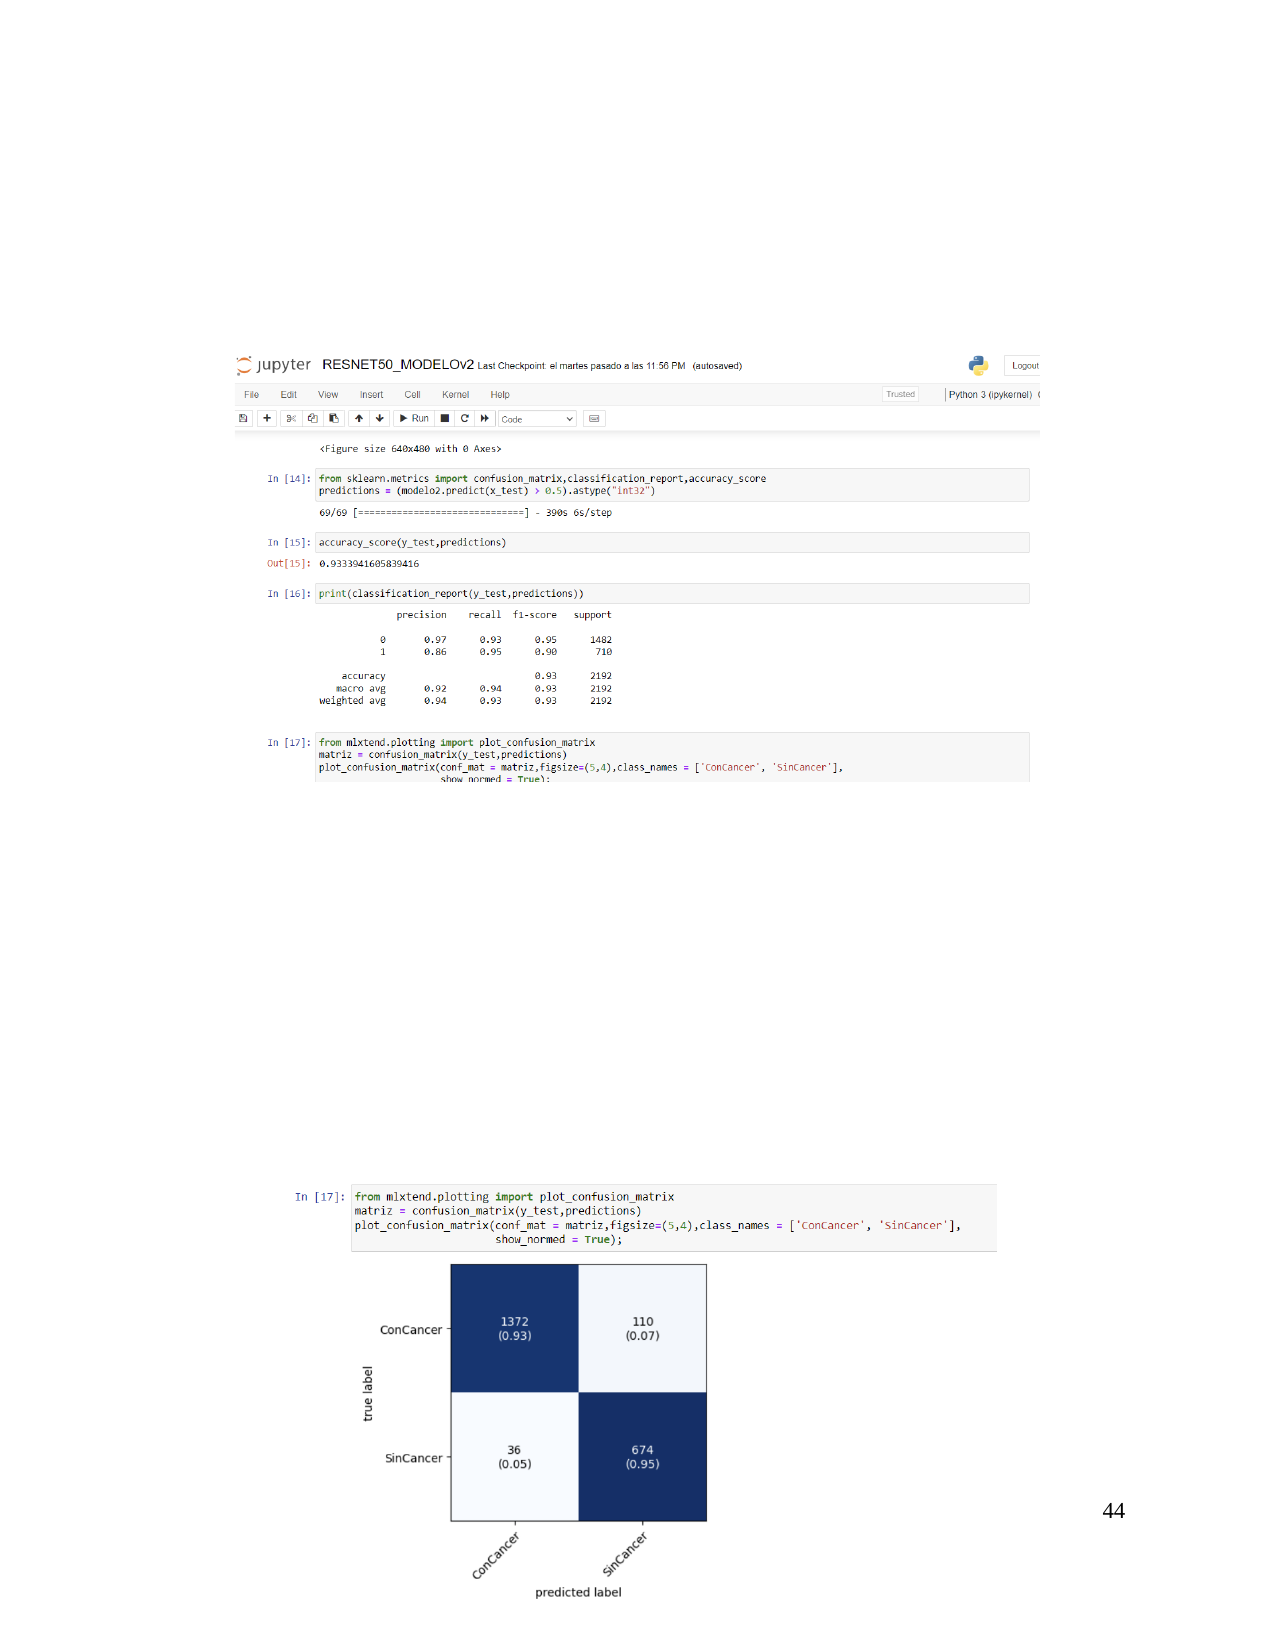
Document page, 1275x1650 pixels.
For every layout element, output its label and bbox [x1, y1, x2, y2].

picture [278, 1177, 997, 1612]
picture [234, 352, 1040, 782]
